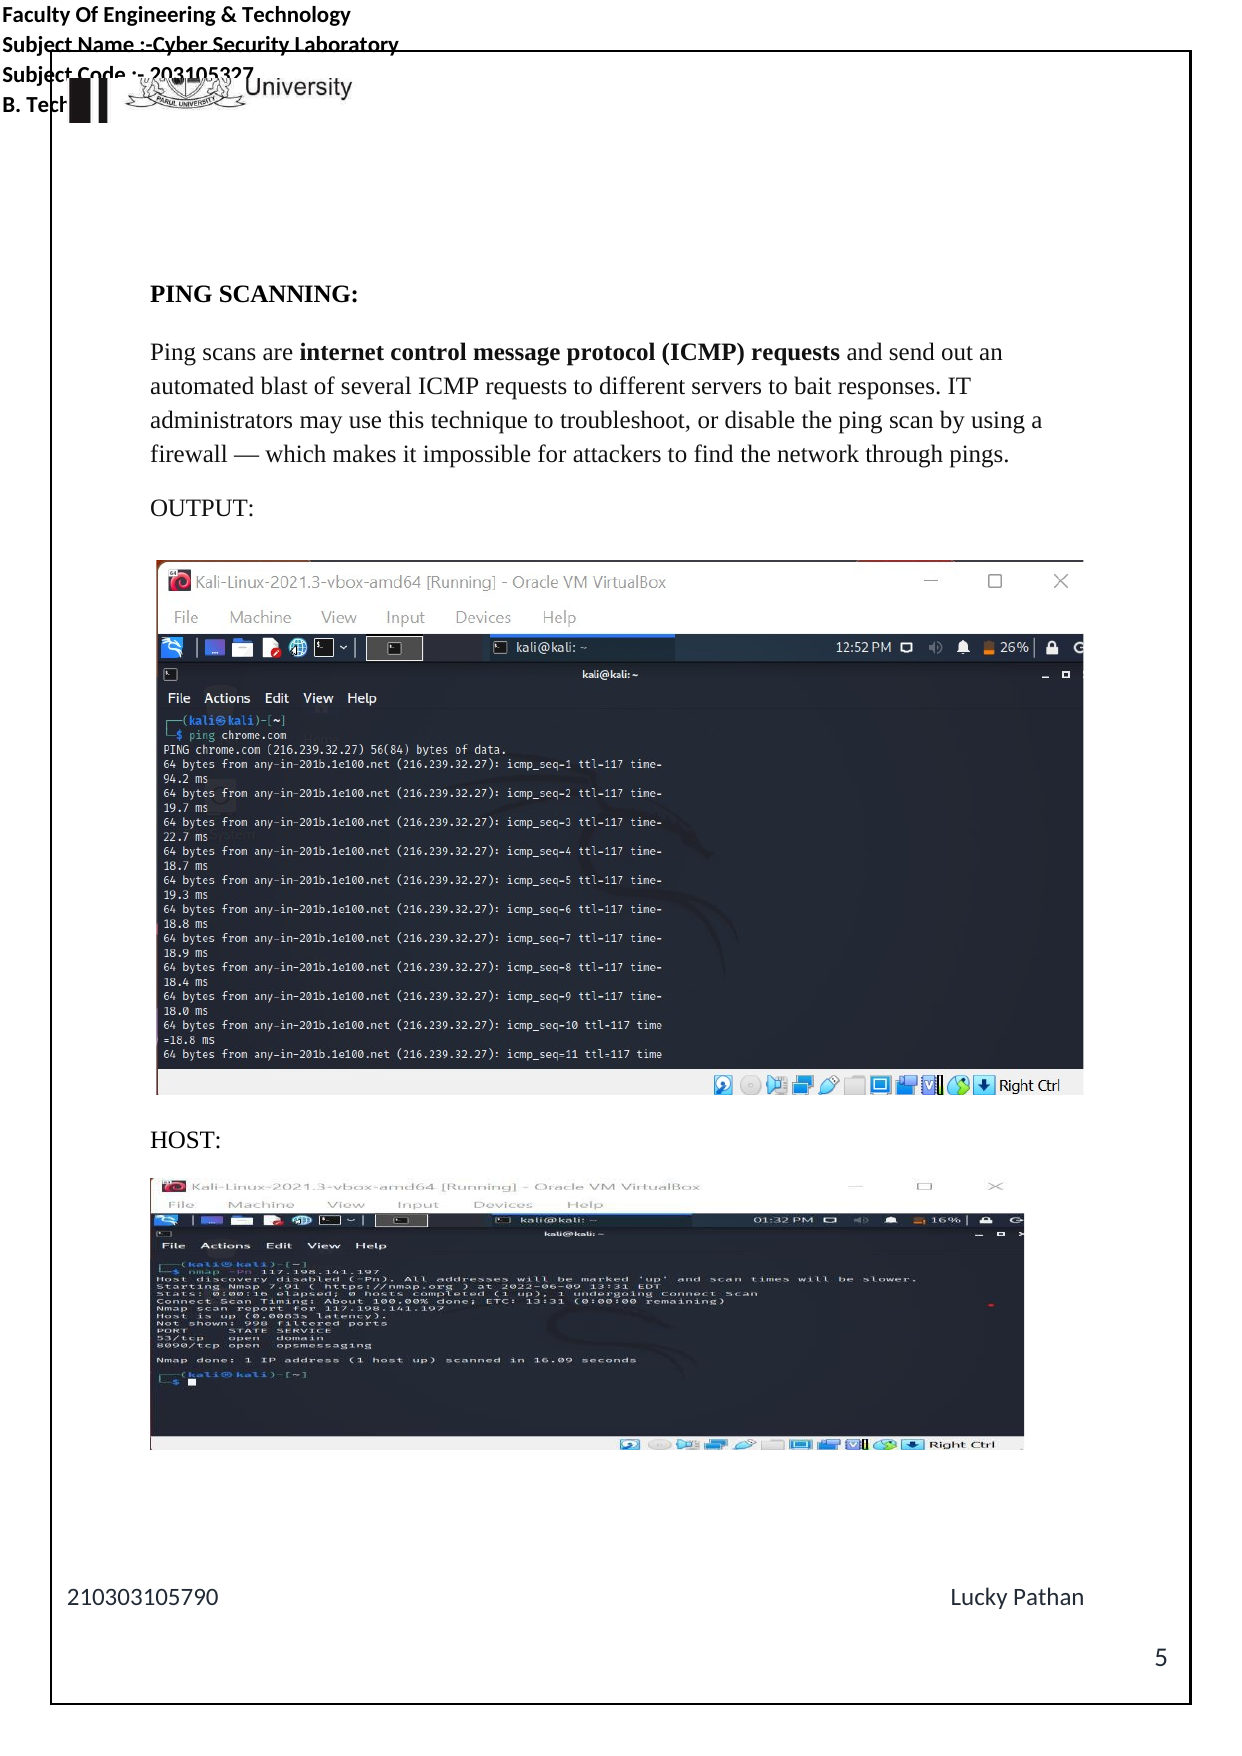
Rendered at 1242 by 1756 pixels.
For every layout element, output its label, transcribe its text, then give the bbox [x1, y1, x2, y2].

text Ping scans are internet control message protocol (ICMP) requests and send out an automated blast of several ICMP requests to different servers to bait responses. IT administrators may use this technique to troubleshoot, or disable the ping scan by using a firewall — which makes it impossible for attackers to find the network through pings. [150, 337, 1066, 468]
picture [150, 1178, 1025, 1450]
text HOST: [150, 1125, 1177, 1153]
text PING SCANNING: [150, 279, 1177, 308]
picture [156, 560, 1084, 1095]
picture [66, 78, 357, 123]
text OUTPUT: [150, 493, 1177, 522]
